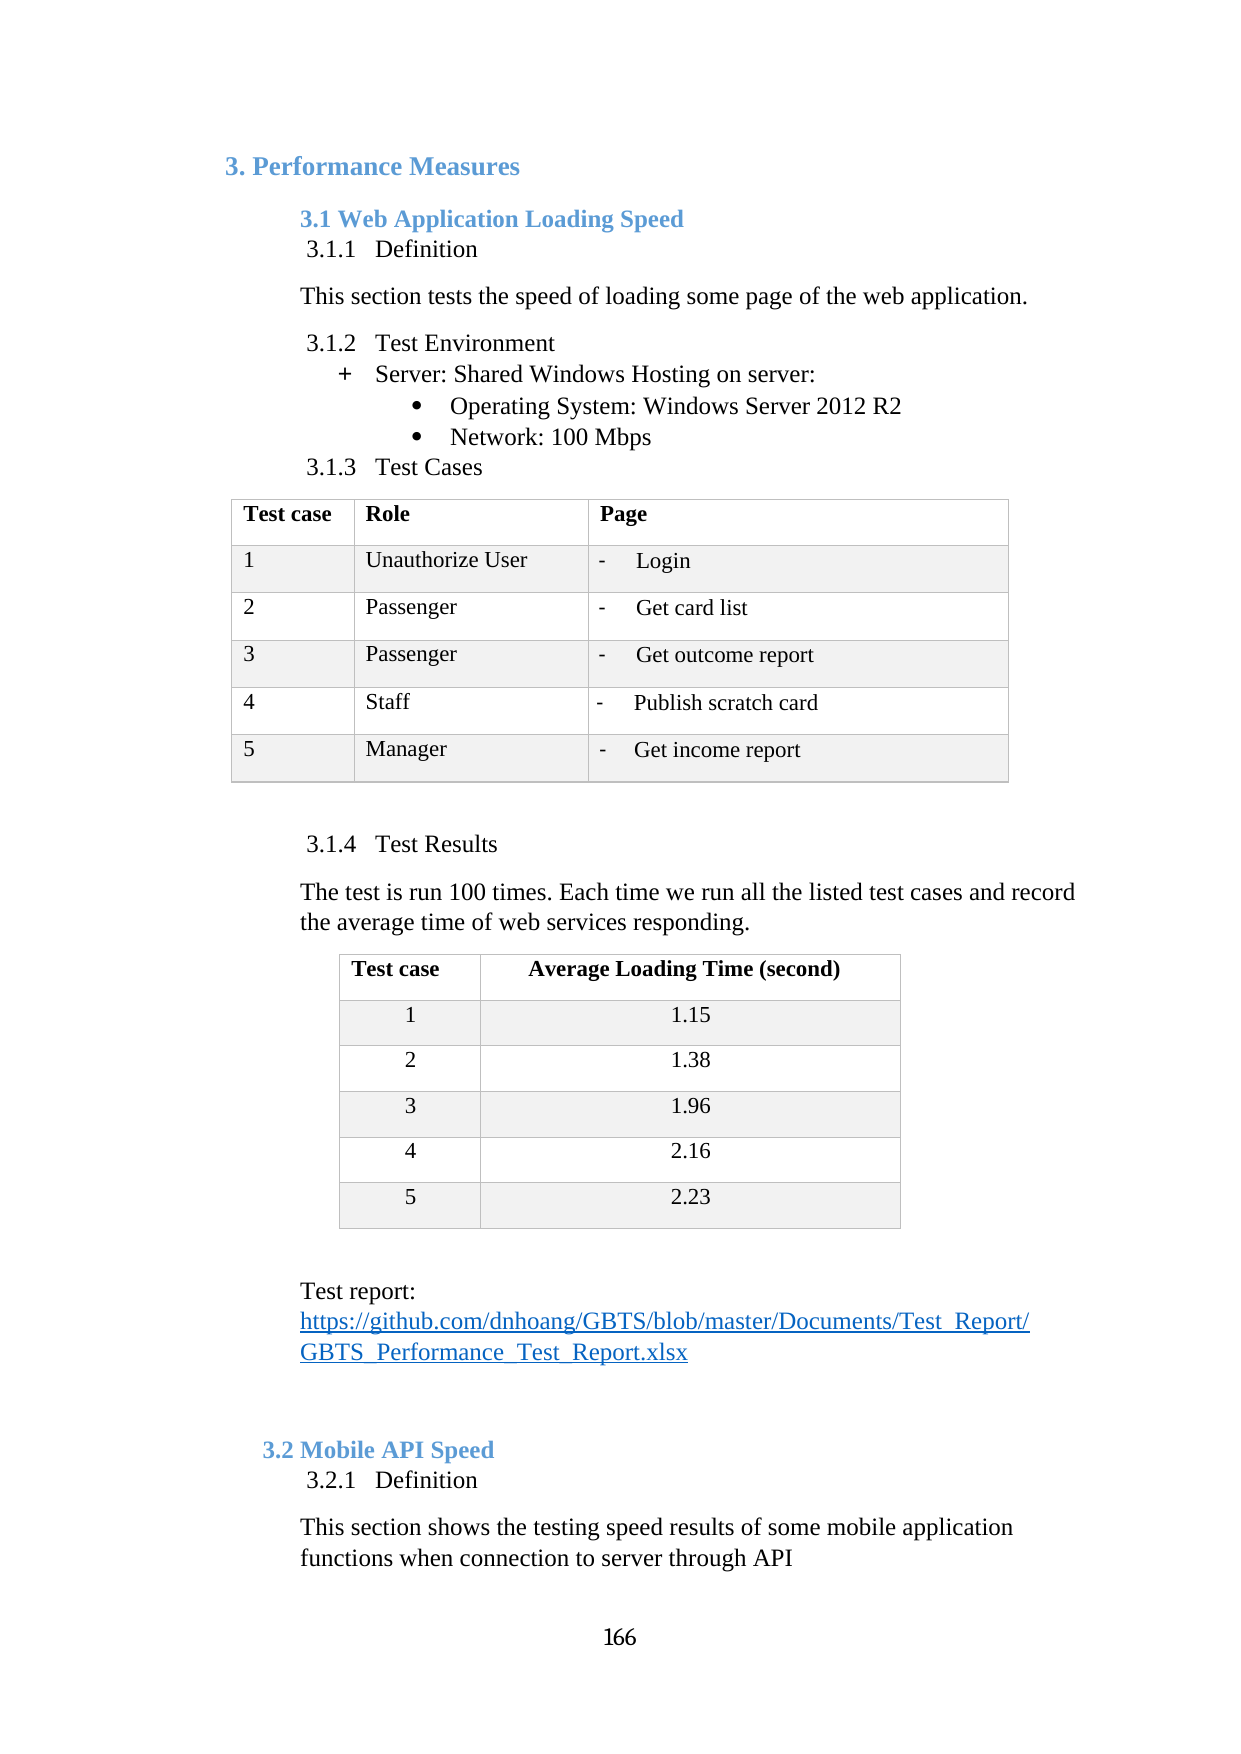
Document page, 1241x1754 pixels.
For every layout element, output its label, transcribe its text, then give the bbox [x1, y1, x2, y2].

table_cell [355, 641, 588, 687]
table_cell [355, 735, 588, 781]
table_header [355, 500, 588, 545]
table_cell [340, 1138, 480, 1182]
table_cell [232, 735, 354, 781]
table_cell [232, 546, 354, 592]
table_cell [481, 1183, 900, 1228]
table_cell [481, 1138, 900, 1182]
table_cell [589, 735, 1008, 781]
text Test report: https://github.com/dnhoang/GBTS/blob/master/Documents/Test_Report/GBTS_Performance_Test_Report.xlsx [300, 1276, 1090, 1366]
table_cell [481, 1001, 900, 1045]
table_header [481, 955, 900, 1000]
subtitle 3.1 Web Application Loading Speed [225, 204, 1090, 232]
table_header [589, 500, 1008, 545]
list Operating System: Windows Server 2012 R2 [412, 391, 1090, 420]
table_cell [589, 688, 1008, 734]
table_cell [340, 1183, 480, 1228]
list Test Results [356, 829, 1090, 858]
list Server: Shared Windows Hosting on server: [337, 359, 1090, 389]
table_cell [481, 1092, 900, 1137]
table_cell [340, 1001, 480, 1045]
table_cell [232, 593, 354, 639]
list Network: 100 Mbps [412, 422, 1090, 451]
list Definition [356, 234, 1090, 263]
list Test Cases [356, 452, 1090, 481]
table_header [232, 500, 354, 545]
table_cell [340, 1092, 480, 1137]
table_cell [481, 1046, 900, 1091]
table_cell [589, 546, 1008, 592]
subtitle Performance Measures [225, 150, 1090, 181]
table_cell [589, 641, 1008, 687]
text The test is run 100 times. Each time we run all the listed test cases and record the average time of web services responding. [300, 877, 1090, 936]
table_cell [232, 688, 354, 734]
text This section shows the testing speed results of some mobile application functions when connection to server through API [300, 1512, 1090, 1571]
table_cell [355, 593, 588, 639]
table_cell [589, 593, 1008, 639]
list Definition [356, 1465, 1090, 1494]
subtitle Mobile API Speed [262, 1435, 1090, 1464]
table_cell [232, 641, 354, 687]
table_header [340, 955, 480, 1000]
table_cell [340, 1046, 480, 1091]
list Test Environment [356, 328, 1090, 357]
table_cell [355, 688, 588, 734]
text This section tests the speed of loading some page of the web application. [300, 281, 1090, 310]
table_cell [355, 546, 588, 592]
